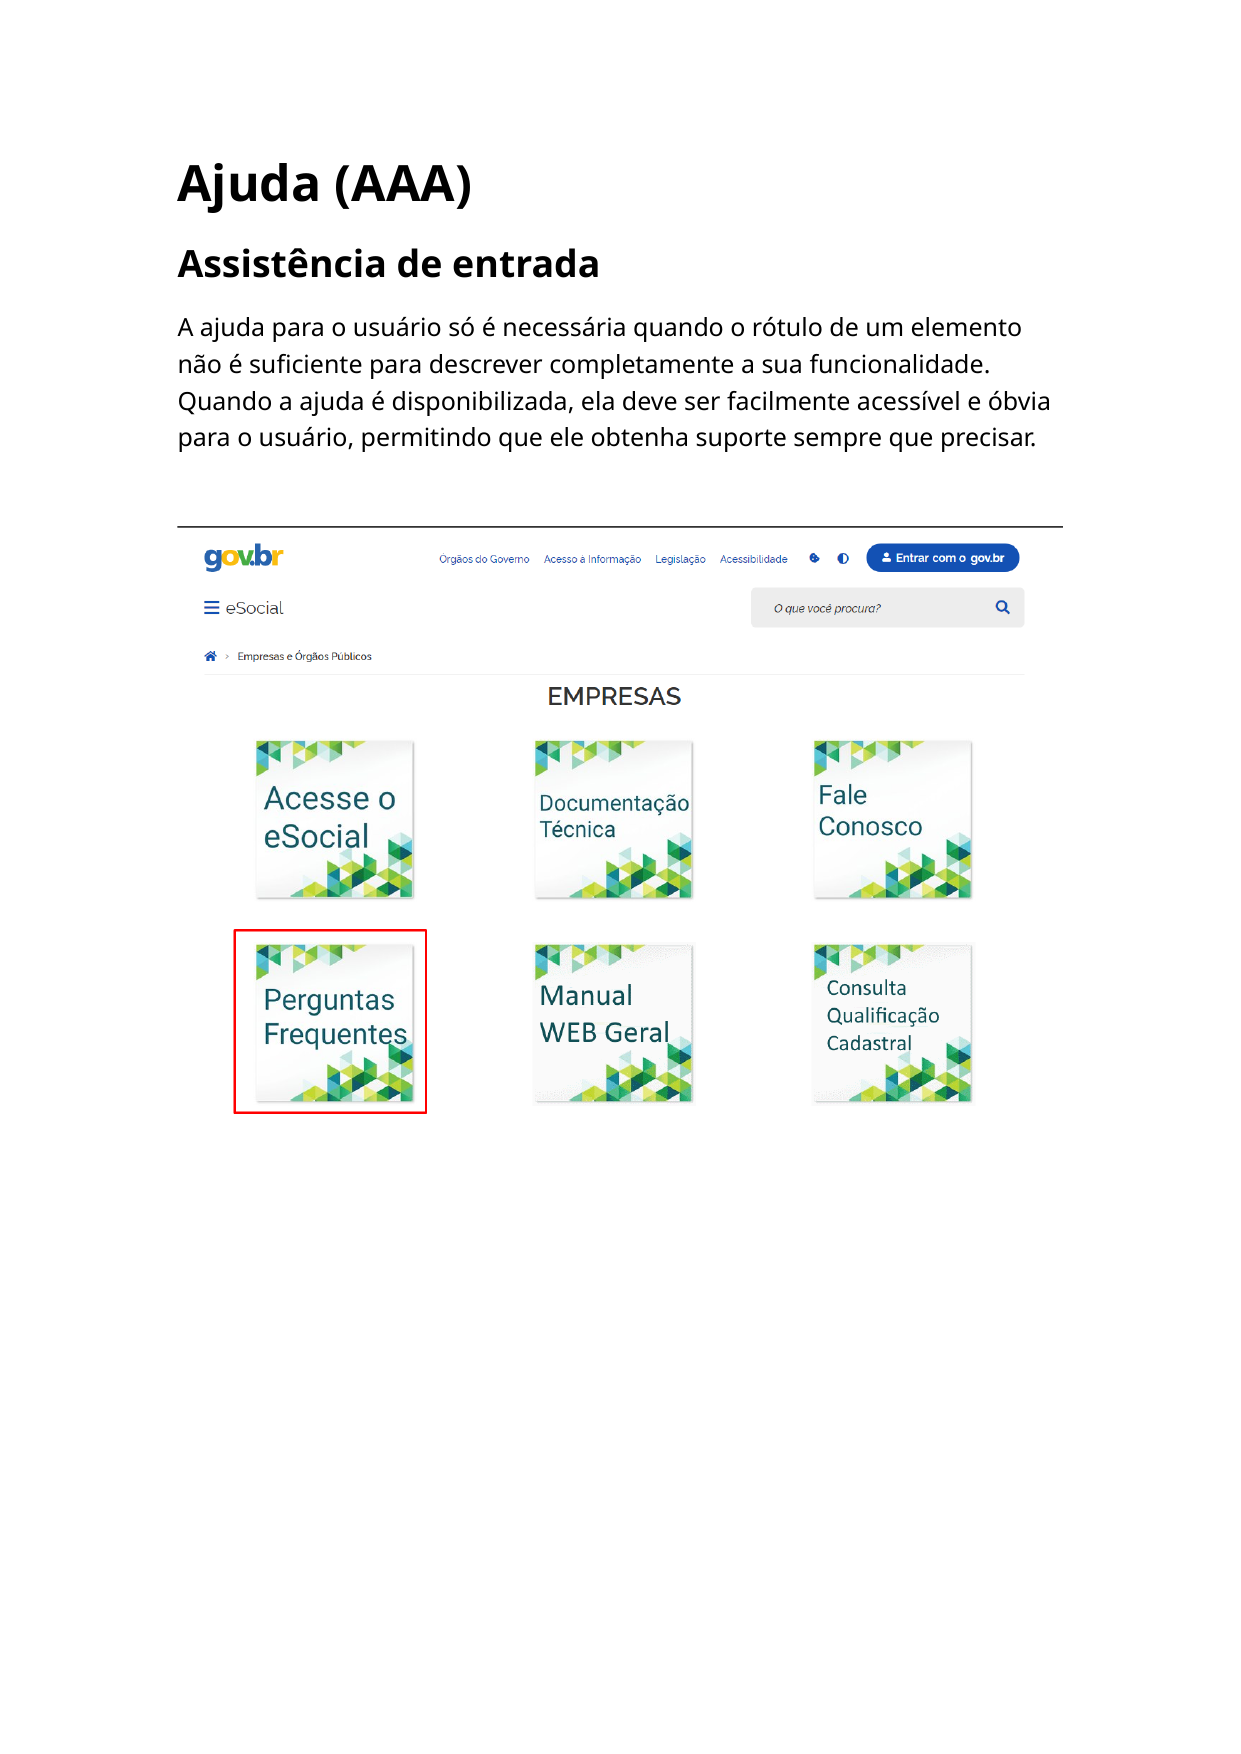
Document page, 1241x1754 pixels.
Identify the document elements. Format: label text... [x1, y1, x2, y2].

text Ajuda (AAA) [177, 148, 1063, 216]
text Assistência de entrada [177, 238, 1063, 289]
text A ajuda para o usuário só é necessária quando o rótulo de um elemento não é suficiente para descrever completamente a sua funcionalidade. Quando a ajuda é disponibilizada, ela deve ser facilmente acessível e óbvia para o usuário, permitindo que ele obtenha suporte sempre que precisar. [177, 309, 1063, 454]
picture [177, 526, 1063, 1124]
